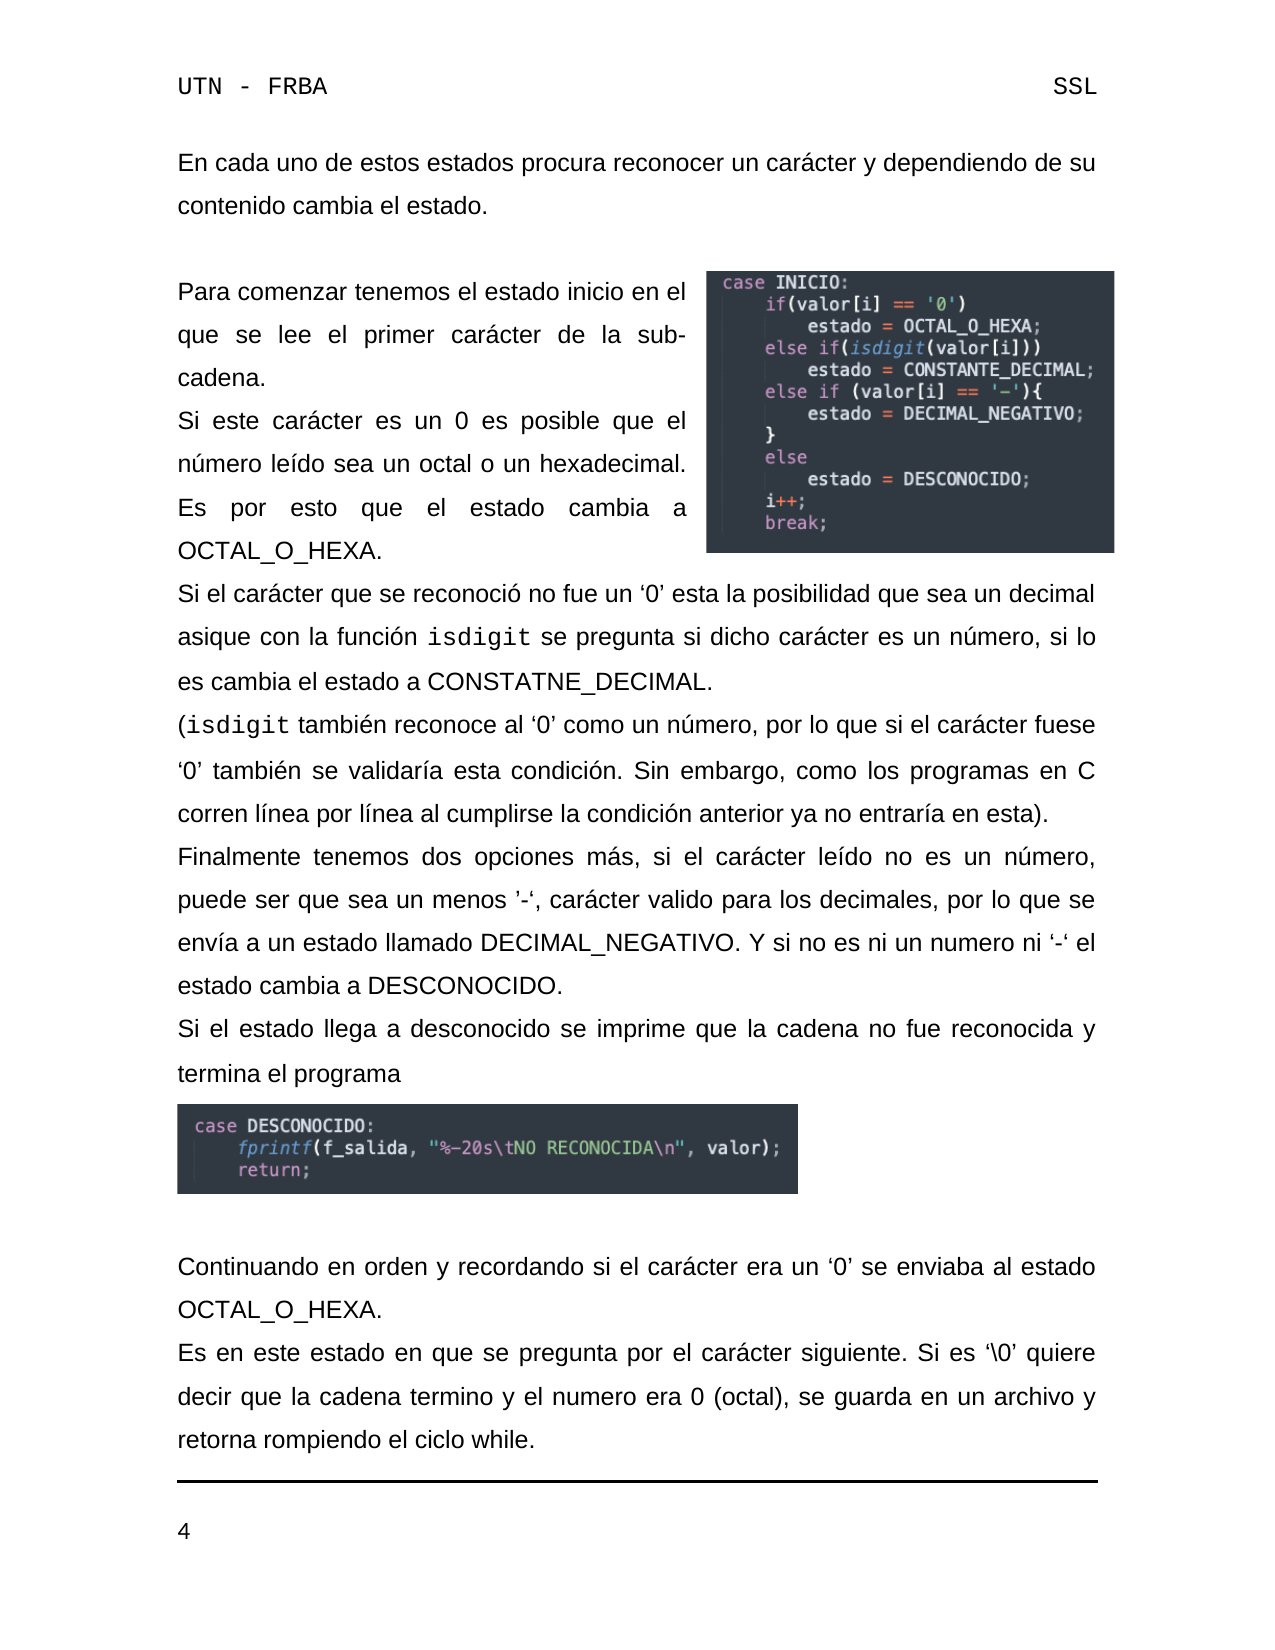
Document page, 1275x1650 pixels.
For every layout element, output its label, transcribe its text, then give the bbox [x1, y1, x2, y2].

text Si el estado llega a desconocido se imprime que la cadena no fue reconocida y termina el programa [177, 1014, 1098, 1089]
text Para comenzar tenemos el estado inicio en el que se lee el primer carácter de la sub-cadena. [177, 277, 706, 392]
text Si el carácter que se reconoció no fue un ‘0’ esta la posibilidad que sea un decimal asique con la función isdigit se pregunta si dicho carácter es un número, si lo es cambia el estado a CONSTATNE_DECIMAL. [177, 579, 1098, 696]
text En cada uno de estos estados procura reconocer un carácter y dependiendo de su contenido cambia el estado. [177, 148, 1098, 219]
text (isdigit también reconoce al ‘0’ como un número, por lo que si el carácter fuese ‘0’ también se validaría esta condición. Sin embargo, como los programas en C corren línea por línea al cumplirse la condición anterior ya no entraría en esta). [177, 710, 1098, 828]
picture [177, 1104, 798, 1194]
text Finalmente tenemos dos opciones más, si el carácter leído no es un número, puede ser que sea un menos ’-‘, carácter valido para los decimales, por lo que se envía a un estado llamado DECIMAL_NEGATIVO. Y si no es ni un numero ni ‘-‘ el estado cambia a DESCONOCIDO. [177, 842, 1098, 1000]
text Es en este estado en que se pregunta por el carácter siguiente. Si es ‘\0’ quiere decir que la cadena termino y el numero era 0 (octal), se guarda en un archivo y retorna rompiendo el ciclo while. [177, 1338, 1098, 1480]
picture [706, 271, 1115, 553]
text Continuando en orden y recordando si el carácter era un ‘0’ se enviaba al estado OCTAL_O_HEXA. [177, 1252, 1098, 1324]
text Si este carácter es un 0 es posible que el número leído sea un octal o un hexadecimal. Es por esto que el estado cambia a OCTAL_O_HEXA. [177, 406, 1098, 564]
